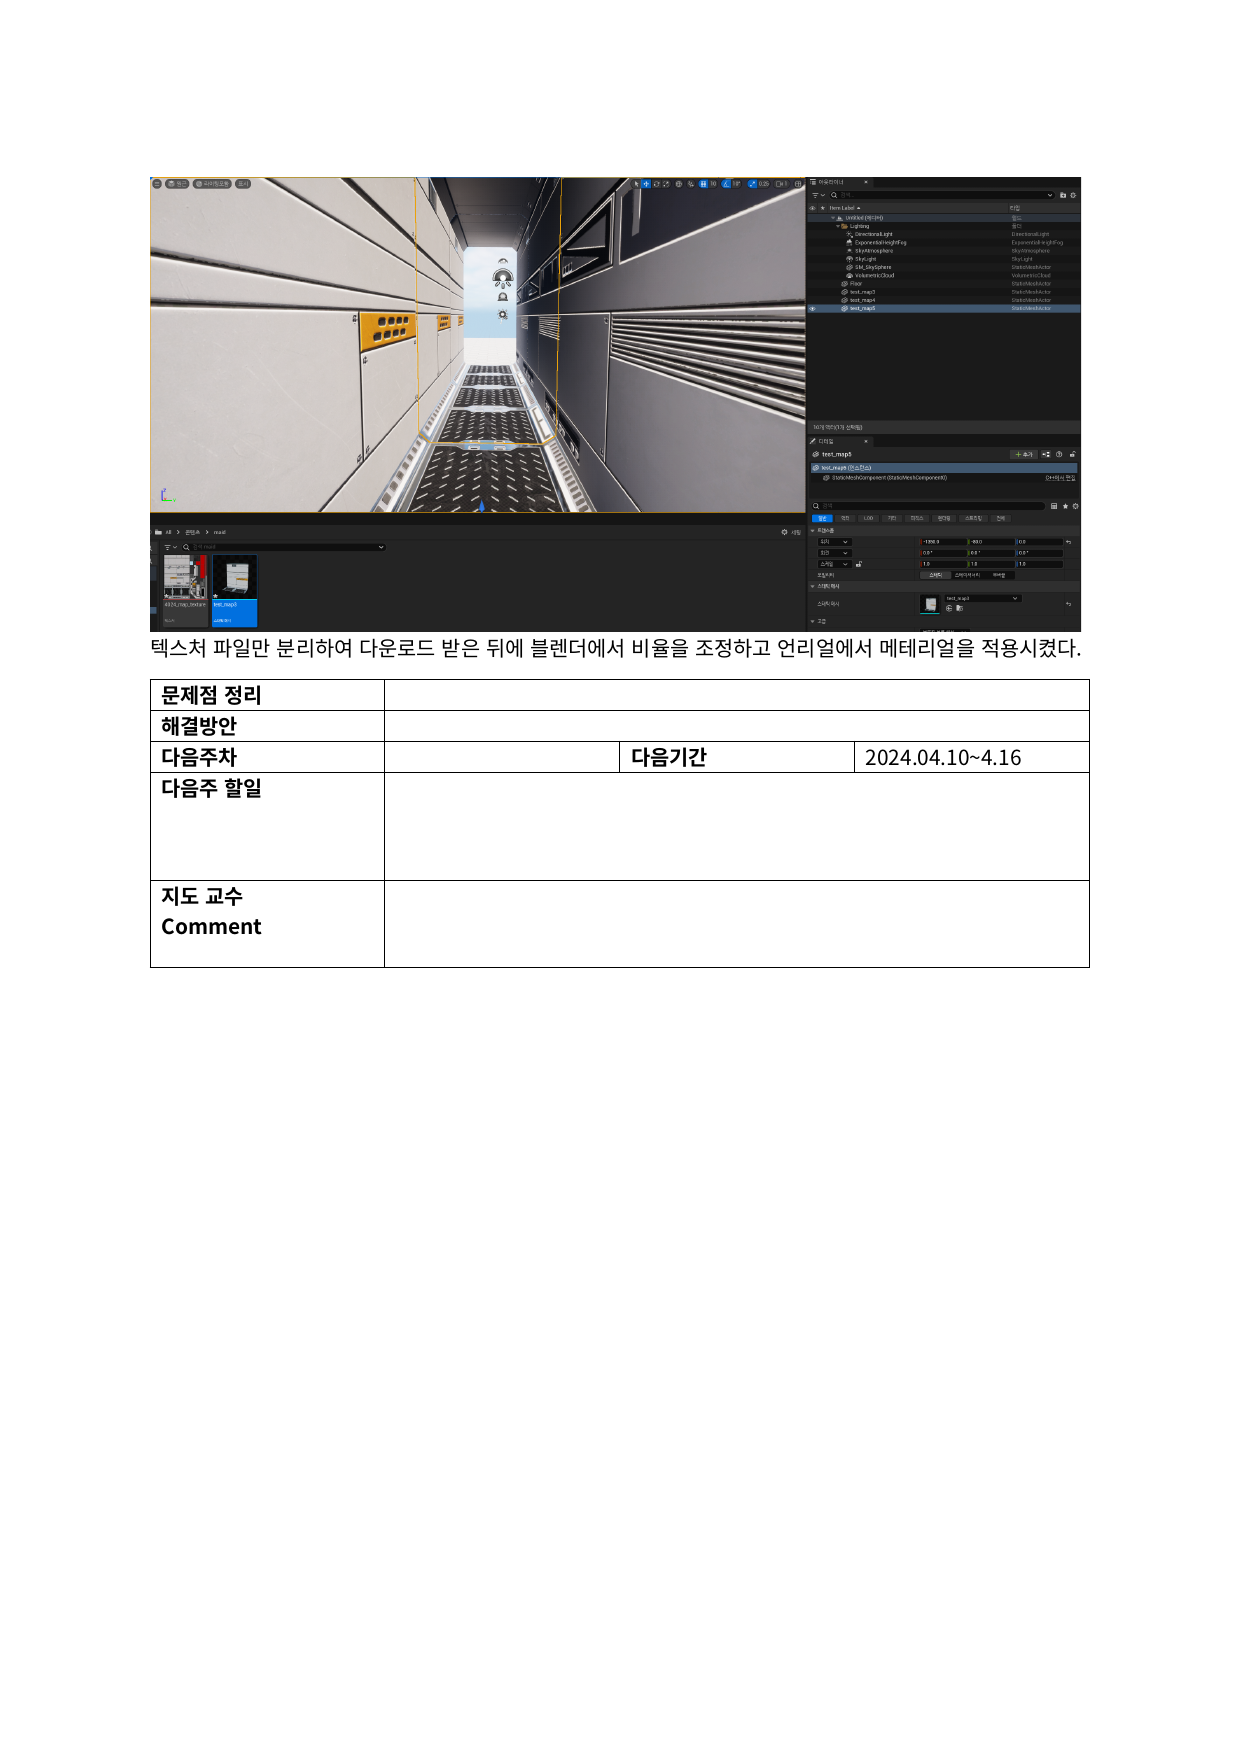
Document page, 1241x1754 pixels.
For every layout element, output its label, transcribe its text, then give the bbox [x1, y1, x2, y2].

table_cell 해결방안 [151, 711, 384, 741]
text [150, 177, 1090, 662]
table_cell 지도 교수 Comment [151, 881, 384, 967]
table_header 문제점 정리 [151, 680, 384, 710]
table_cell [385, 773, 1089, 880]
table_cell 다음주 할일 [151, 773, 384, 880]
table_cell 2024.04.10~4.16 [855, 742, 1089, 772]
table_header [385, 680, 1089, 710]
table_cell 다음기간 [620, 742, 854, 772]
table_cell [385, 742, 619, 772]
table_cell [385, 881, 1089, 967]
picture [150, 177, 1082, 632]
table_cell [385, 711, 1089, 741]
table_cell 다음주차 [151, 742, 384, 772]
